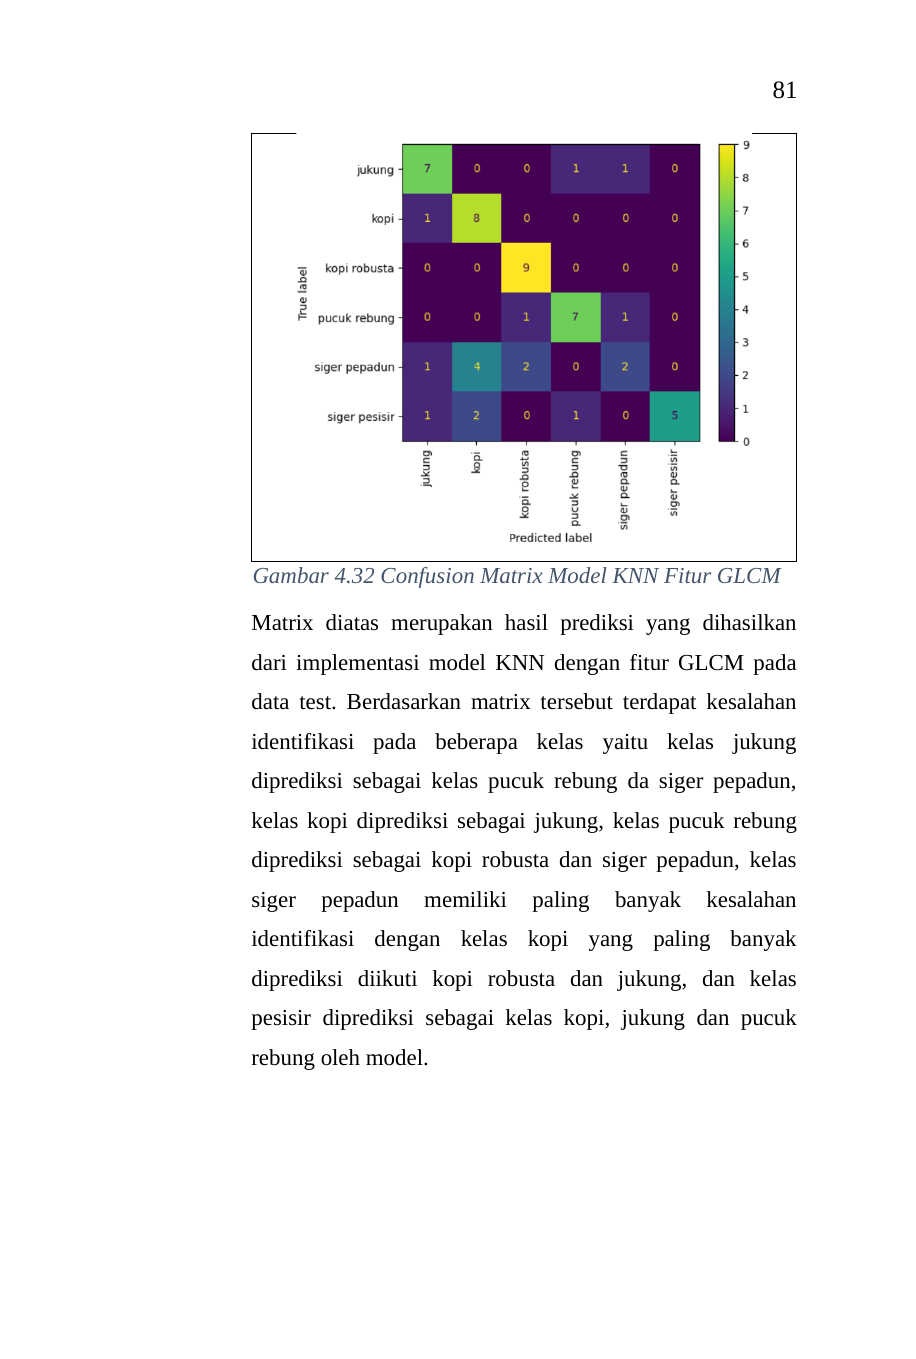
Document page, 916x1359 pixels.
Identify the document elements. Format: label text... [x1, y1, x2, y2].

table_header [252, 134, 796, 561]
picture [296, 133, 753, 547]
list Matrix diatas merupakan hasil prediksi yang dihasilkan dari implementasi model KNN dengan fitur GLCM pada data test. Berdasarkan matrix tersebut terdapat kesalahan identifikasi pada beberapa kelas yaitu kelas jukung diprediksi sebagai kelas pucuk rebung da siger pepadun, kelas kopi diprediksi sebagai jukung, kelas pucuk rebung diprediksi sebagai kopi robusta dan siger pepadun, kelas siger pepadun memiliki paling banyak kesalahan identifikasi dengan kelas kopi yang paling banyak diprediksi diikuti kopi robusta dan jukung, dan kelas pesisir diprediksi sebagai kelas kopi, jukung dan pucuk rebung oleh model. [251, 609, 797, 1070]
